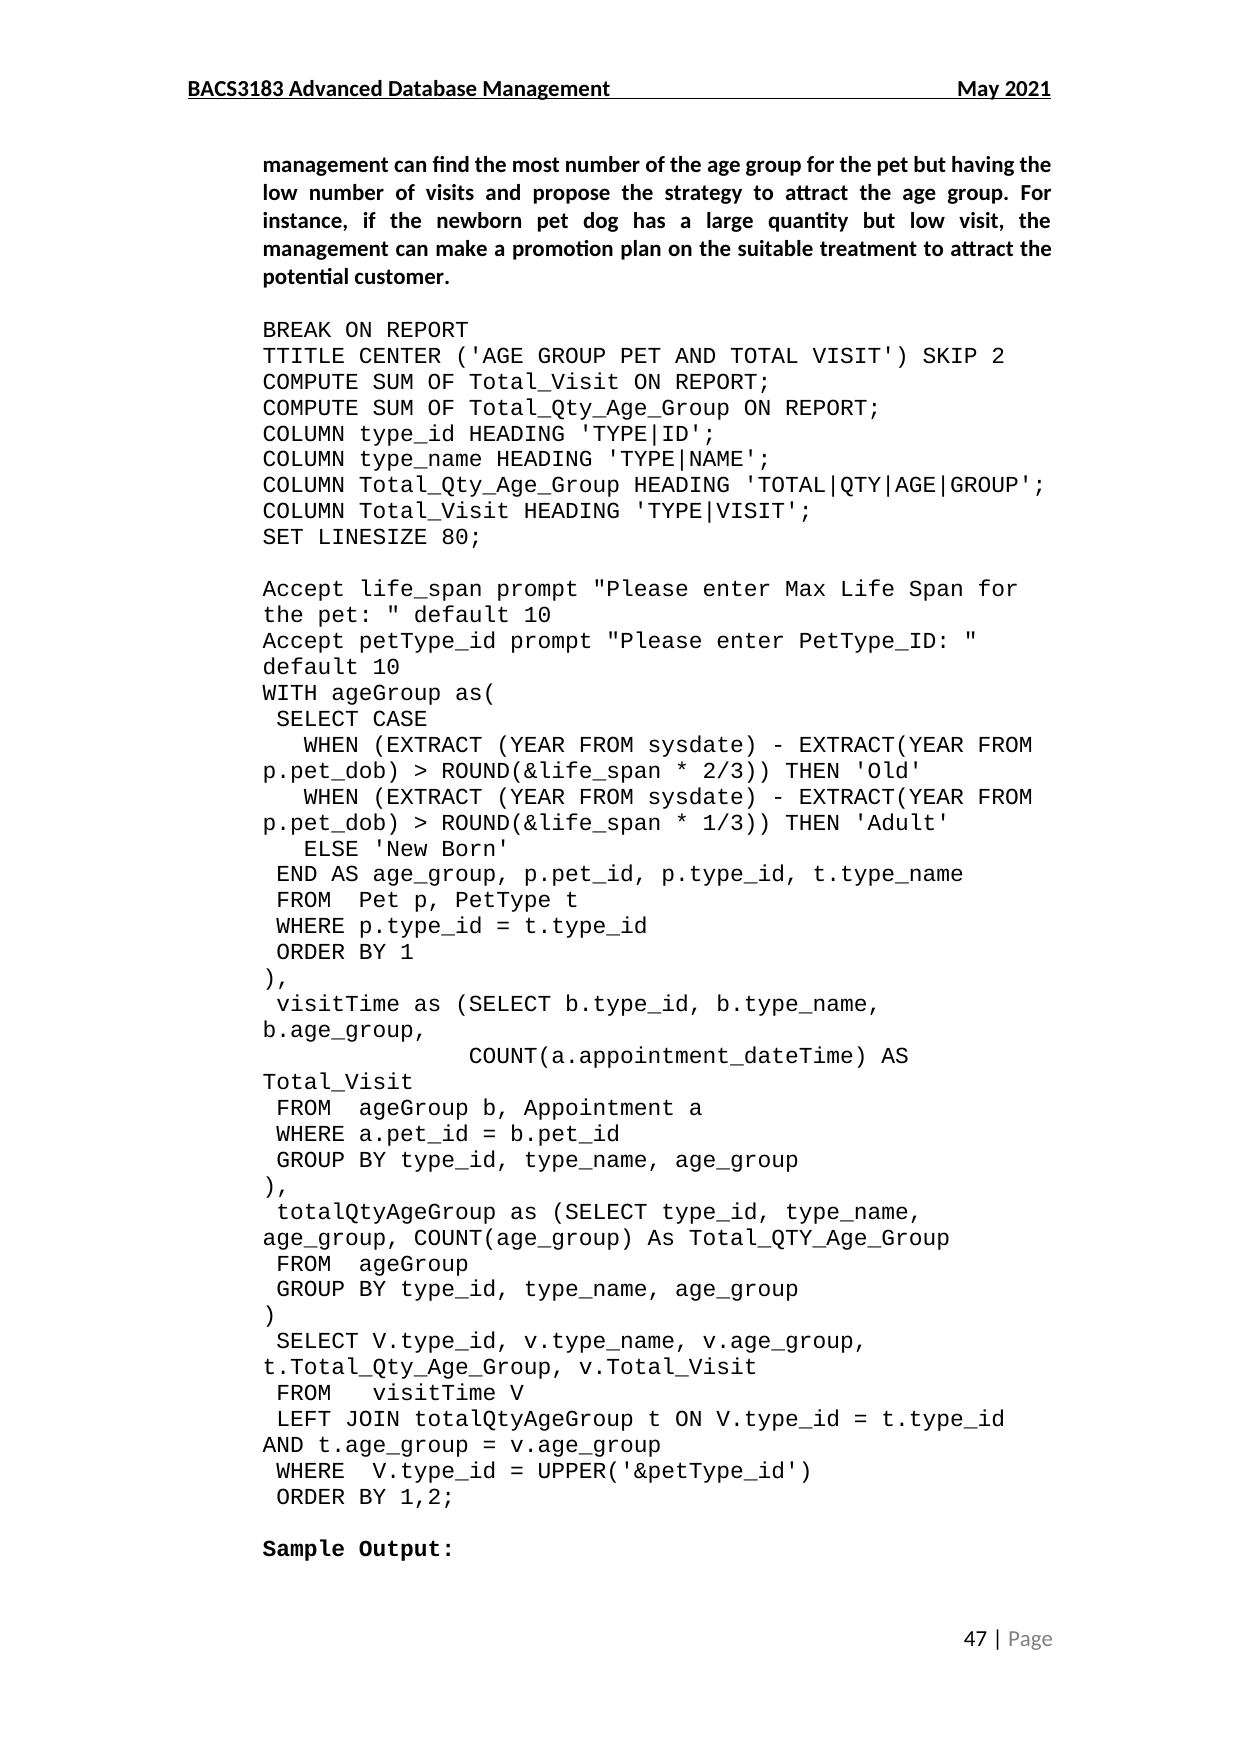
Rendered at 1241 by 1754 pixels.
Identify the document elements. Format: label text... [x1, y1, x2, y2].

text COMPUTE SUM OF Total_Visit ON REPORT; [262, 370, 1053, 396]
text Sample Output: [262, 1537, 1053, 1563]
text LEFT JOIN totalQtyAgeGroup t ON V.type_id = t.type_id AND t.age_group = v.age_group [262, 1407, 1053, 1459]
text ORDER BY 1 [262, 941, 1053, 967]
text FROM ageGroup [262, 1252, 1053, 1278]
text visitTime as (SELECT b.type_id, b.type_name, b.age_group, [262, 992, 1053, 1044]
text COLUMN Total_Qty_Age_Group HEADING 'TOTAL|QTY|AGE|GROUP'; [262, 474, 1053, 500]
text ), [262, 1174, 1053, 1200]
text Accept life_span prompt "Please enter Max Life Span for the pet: " default 10 [262, 577, 1053, 629]
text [262, 150, 1053, 290]
text COLUMN type_id HEADING 'TYPE|ID'; [262, 422, 1053, 448]
text SELECT CASE [262, 707, 1053, 733]
text WITH ageGroup as( [262, 681, 1053, 707]
text WHERE p.type_id = t.type_id [262, 915, 1053, 941]
text FROM Pet p, PetType t [262, 889, 1053, 915]
text SELECT V.type_id, v.type_name, v.age_group, t.Total_Qty_Age_Group, v.Total_Visit [262, 1330, 1053, 1382]
text COMPUTE SUM OF Total_Qty_Age_Group ON REPORT; [262, 396, 1053, 422]
text Accept petType_id prompt "Please enter PetType_ID: " default 10 [262, 629, 1053, 681]
text TTITLE CENTER ('AGE GROUP PET AND TOTAL VISIT') SKIP 2 [262, 344, 1053, 370]
text COLUMN Total_Visit HEADING 'TYPE|VISIT'; [262, 500, 1053, 526]
text END AS age_group, p.pet_id, p.type_id, t.type_name [262, 863, 1053, 889]
text COLUMN type_name HEADING 'TYPE|NAME'; [262, 448, 1053, 474]
text WHEN (EXTRACT (YEAR FROM sysdate) - EXTRACT(YEAR FROM p.pet_dob) > ROUND(&life_span * 2/3)) THEN 'Old' [262, 733, 1053, 785]
text GROUP BY type_id, type_name, age_group [262, 1148, 1053, 1174]
text ELSE 'New Born' [262, 837, 1053, 863]
text WHEN (EXTRACT (YEAR FROM sysdate) - EXTRACT(YEAR FROM p.pet_dob) > ROUND(&life_span * 1/3)) THEN 'Adult' [262, 785, 1053, 837]
text WHERE a.pet_id = b.pet_id [262, 1122, 1053, 1148]
text FROM visitTime V [262, 1382, 1053, 1407]
text COUNT(a.appointment_dateTime) AS Total_Visit [262, 1044, 1053, 1096]
text FROM ageGroup b, Appointment a [262, 1096, 1053, 1122]
text ) [262, 1304, 1053, 1330]
text SET LINESIZE 80; [262, 526, 1053, 552]
text GROUP BY type_id, type_name, age_group [262, 1278, 1053, 1304]
text ), [262, 967, 1053, 992]
text BREAK ON REPORT [262, 318, 1053, 344]
text totalQtyAgeGroup as (SELECT type_id, type_name, age_group, COUNT(age_group) As Total_QTY_Age_Group [262, 1200, 1053, 1252]
text ORDER BY 1,2; [262, 1485, 1053, 1511]
text WHERE V.type_id = UPPER('&petType_id') [262, 1459, 1053, 1485]
